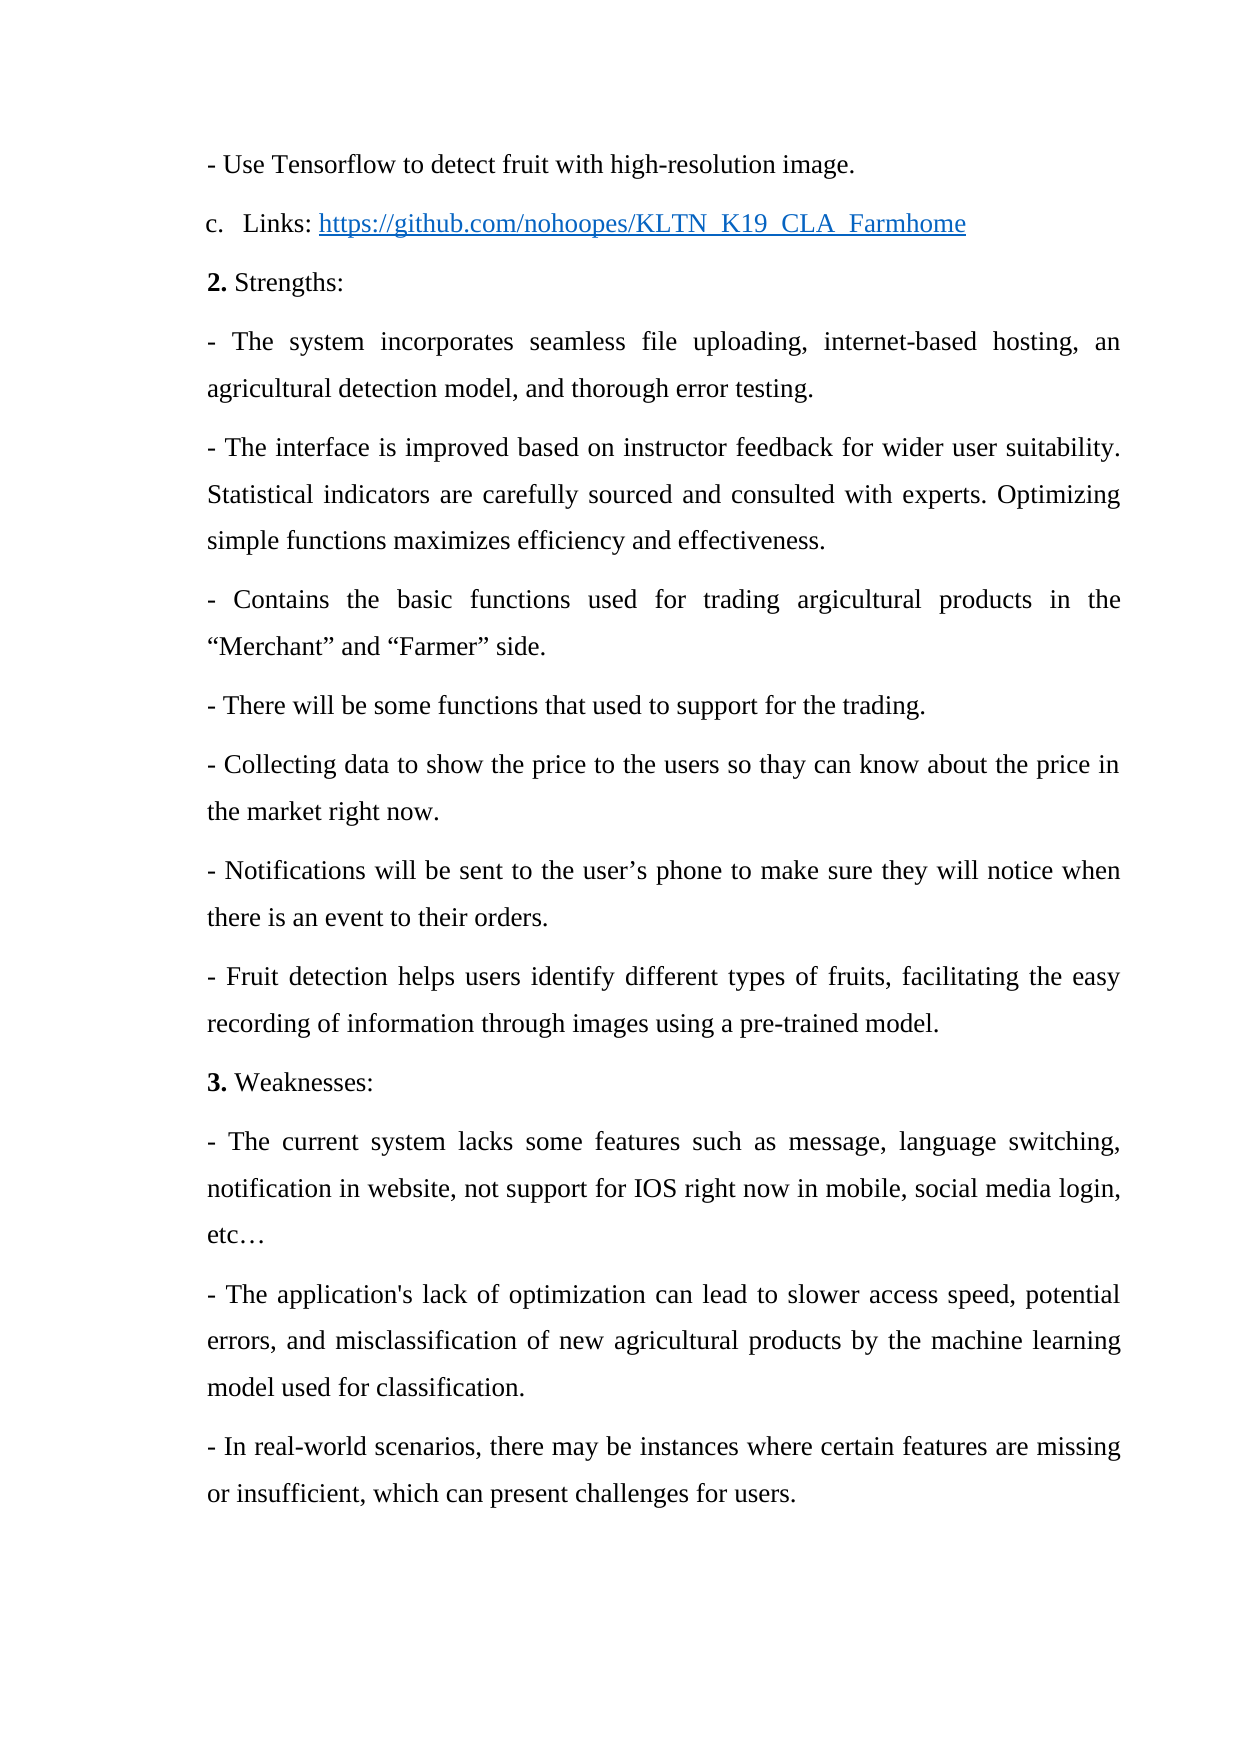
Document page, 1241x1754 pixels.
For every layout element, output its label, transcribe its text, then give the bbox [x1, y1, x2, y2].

list Links: https://github.com/nohoopes/KLTN_K19_CLA_Farmhome [205, 207, 1122, 238]
list Weaknesses: [207, 1066, 1122, 1097]
text - Notifications will be sent to the user’s phone to make sure they will notice when there is an event to their orders. [207, 854, 1122, 932]
text - The interface is improved based on instructor feedback for wider user suitability. Statistical indicators are carefully sourced and consulted with experts. Optimizing simple functions maximizes efficiency and effectiveness. [207, 431, 1122, 556]
text - In real-world scenarios, there may be instances where certain features are missing or insufficient, which can present challenges for users. [207, 1430, 1122, 1508]
text - The current system lacks some features such as message, language switching, notification in website, not support for IOS right now in mobile, social media login, etc… [207, 1125, 1122, 1250]
text - Use Tensorflow to detect fruit with high-resolution image. [207, 148, 1122, 179]
text - Fruit detection helps users identify different types of fruits, facilitating the easy recording of information through images using a pre-trained model. [207, 960, 1122, 1038]
list Strengths: [207, 266, 1122, 297]
text - There will be some functions that used to support for the trading. [207, 689, 1122, 721]
text - The application's lack of optimization can lead to slower access speed, potential errors, and misclassification of new agricultural products by the machine learning model used for classification. [207, 1278, 1122, 1402]
text - Contains the basic functions used for trading argicultural products in the “Merchant” and “Farmer” side. [207, 583, 1122, 661]
text - Collecting data to show the price to the users so thay can know about the price in the market right now. [207, 748, 1122, 826]
text - The system incorporates seamless file uploading, internet-based hosting, an agricultural detection model, and thorough error testing. [207, 325, 1122, 403]
